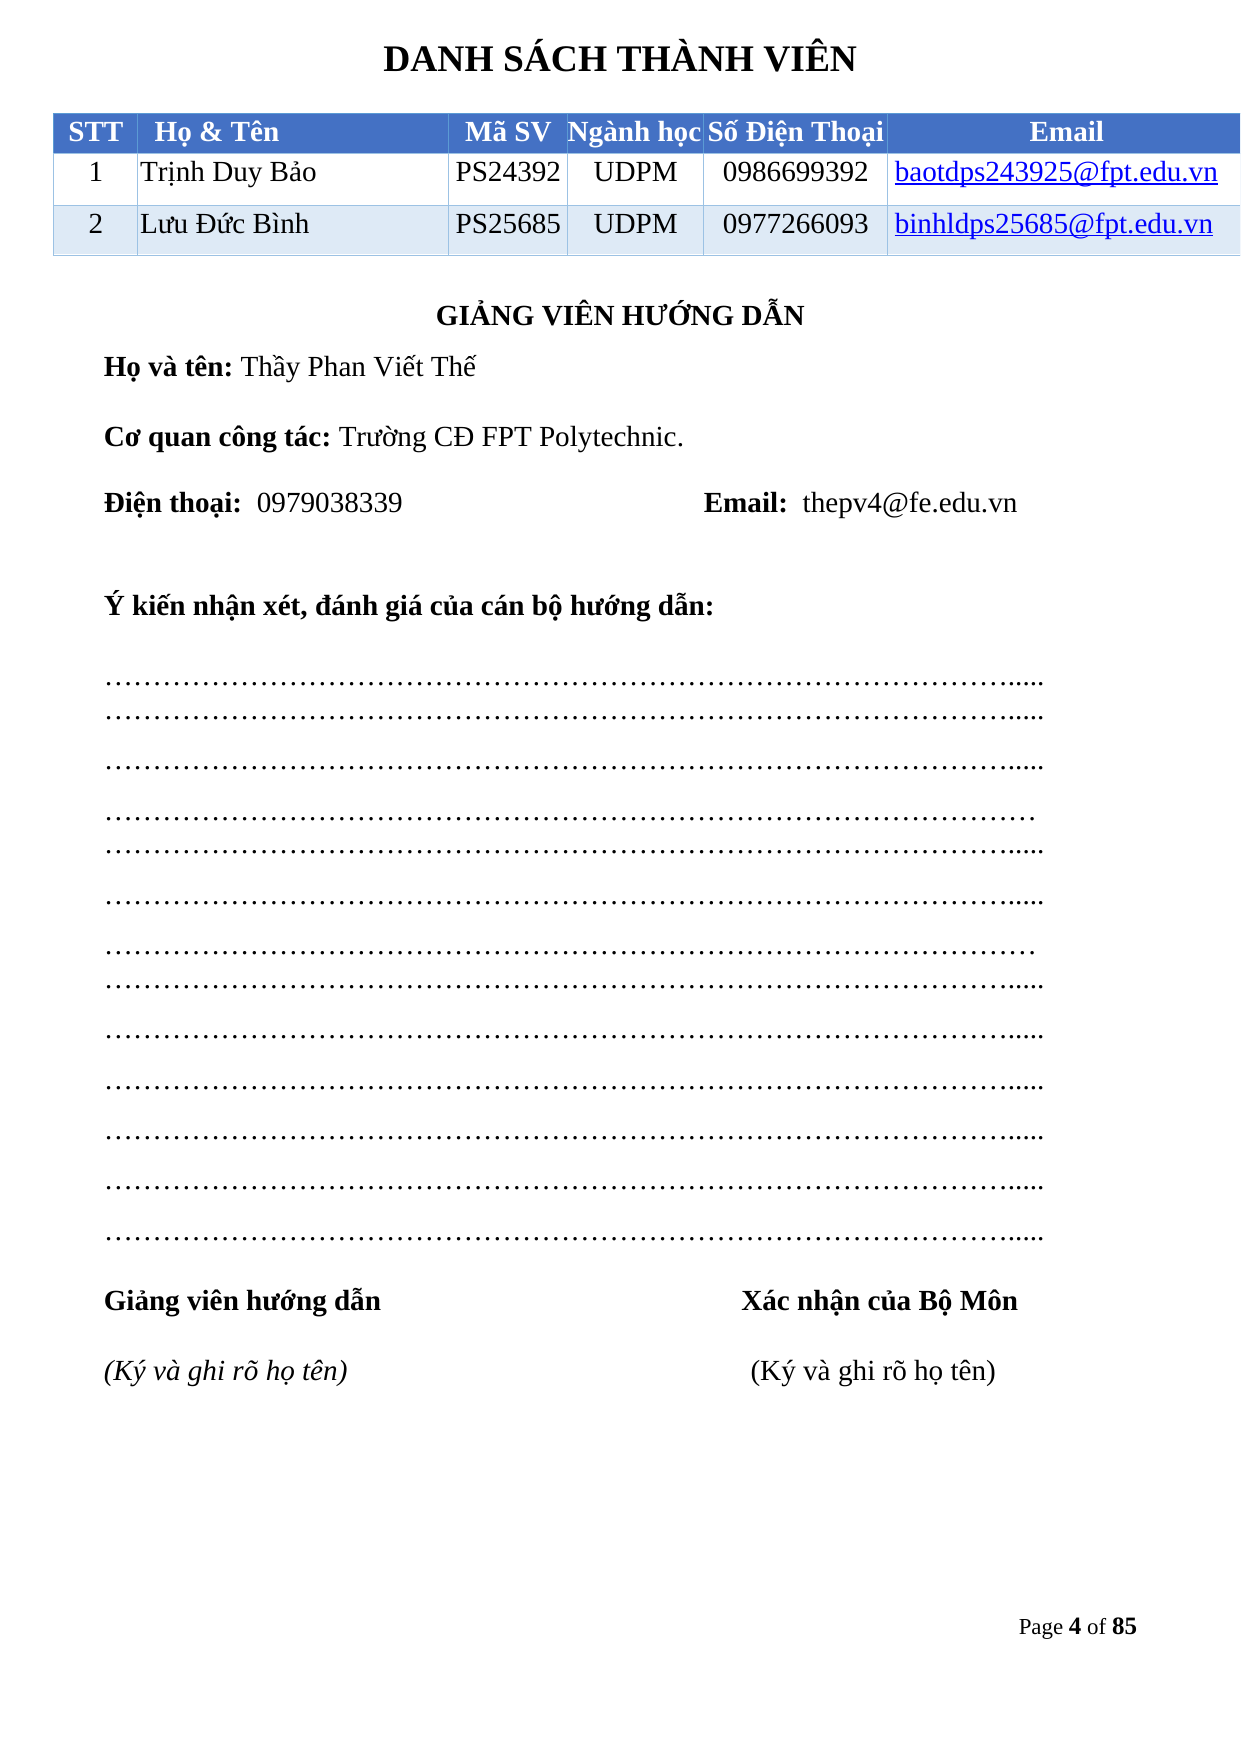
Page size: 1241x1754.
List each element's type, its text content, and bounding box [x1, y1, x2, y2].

text …………………………………………………………………………………..... [103, 742, 1137, 776]
table_header Email [888, 114, 1240, 153]
table_header Họ & Tên [138, 114, 448, 153]
table_cell 0977266093 [704, 206, 887, 254]
table_cell 2 [54, 206, 137, 254]
table_cell PS24392 [449, 154, 567, 205]
text …………………………………………………………………………………..... [103, 1162, 1137, 1196]
table_cell Trịnh Duy Bảo [138, 154, 448, 205]
subtitle Điện thoại: 0979038339 Email: thepv4@fe.edu.vn [103, 485, 1137, 518]
text …………………………………………………………………………………..... [103, 1012, 1137, 1045]
text …………………………………………………………………………………..... [103, 658, 1219, 692]
text Họ và tên: Thầy Phan Viết Thế [103, 349, 1137, 383]
text …………………………………………………………………………………..... [103, 692, 1137, 725]
subtitle Ý kiến nhận xét, đánh giá của cán bộ hướng dẫn: [103, 588, 1137, 622]
table_header Ngành học [568, 114, 703, 153]
text DANH SÁCH THÀNH VIÊN [103, 36, 1137, 79]
table_cell baotdps243925@fpt.edu.vn [888, 154, 1240, 205]
text …………………………………………………………………………………..... [103, 1213, 1137, 1247]
text …………………………………………………………………………………… [103, 927, 1137, 961]
subtitle Giảng viên hướng dẫn Xác nhận của Bộ Môn [103, 1283, 1137, 1316]
text (Ký và ghi rõ họ tên) (Ký và ghi rõ họ tên) [103, 1353, 1137, 1386]
table_cell UDPM [568, 154, 703, 205]
table_header Mã SV [449, 114, 567, 153]
text GIẢNG VIÊN HƯỚNG DẪN [103, 298, 1137, 332]
text …………………………………………………………………………………..... [103, 961, 1137, 994]
table_cell binhldps25685@fpt.edu.vn [888, 206, 1240, 254]
text …………………………………………………………………………………..... [103, 826, 1137, 860]
table_cell Lưu Đức Bình [138, 206, 448, 254]
table_header STT [54, 114, 137, 153]
text …………………………………………………………………………………… [103, 793, 1137, 826]
table_cell 0986699392 [704, 154, 887, 205]
table_header Số Điện Thoại [704, 114, 887, 153]
text …………………………………………………………………………………..... [103, 877, 1137, 911]
text Cơ quan công tác: Trường CĐ FPT Polytechnic. [103, 419, 1137, 452]
table_cell PS25685 [449, 206, 567, 254]
table_cell 1 [54, 154, 137, 205]
text …………………………………………………………………………………..... [103, 1062, 1137, 1095]
text …………………………………………………………………………………..... [103, 1112, 1137, 1146]
table_cell UDPM [568, 206, 703, 254]
